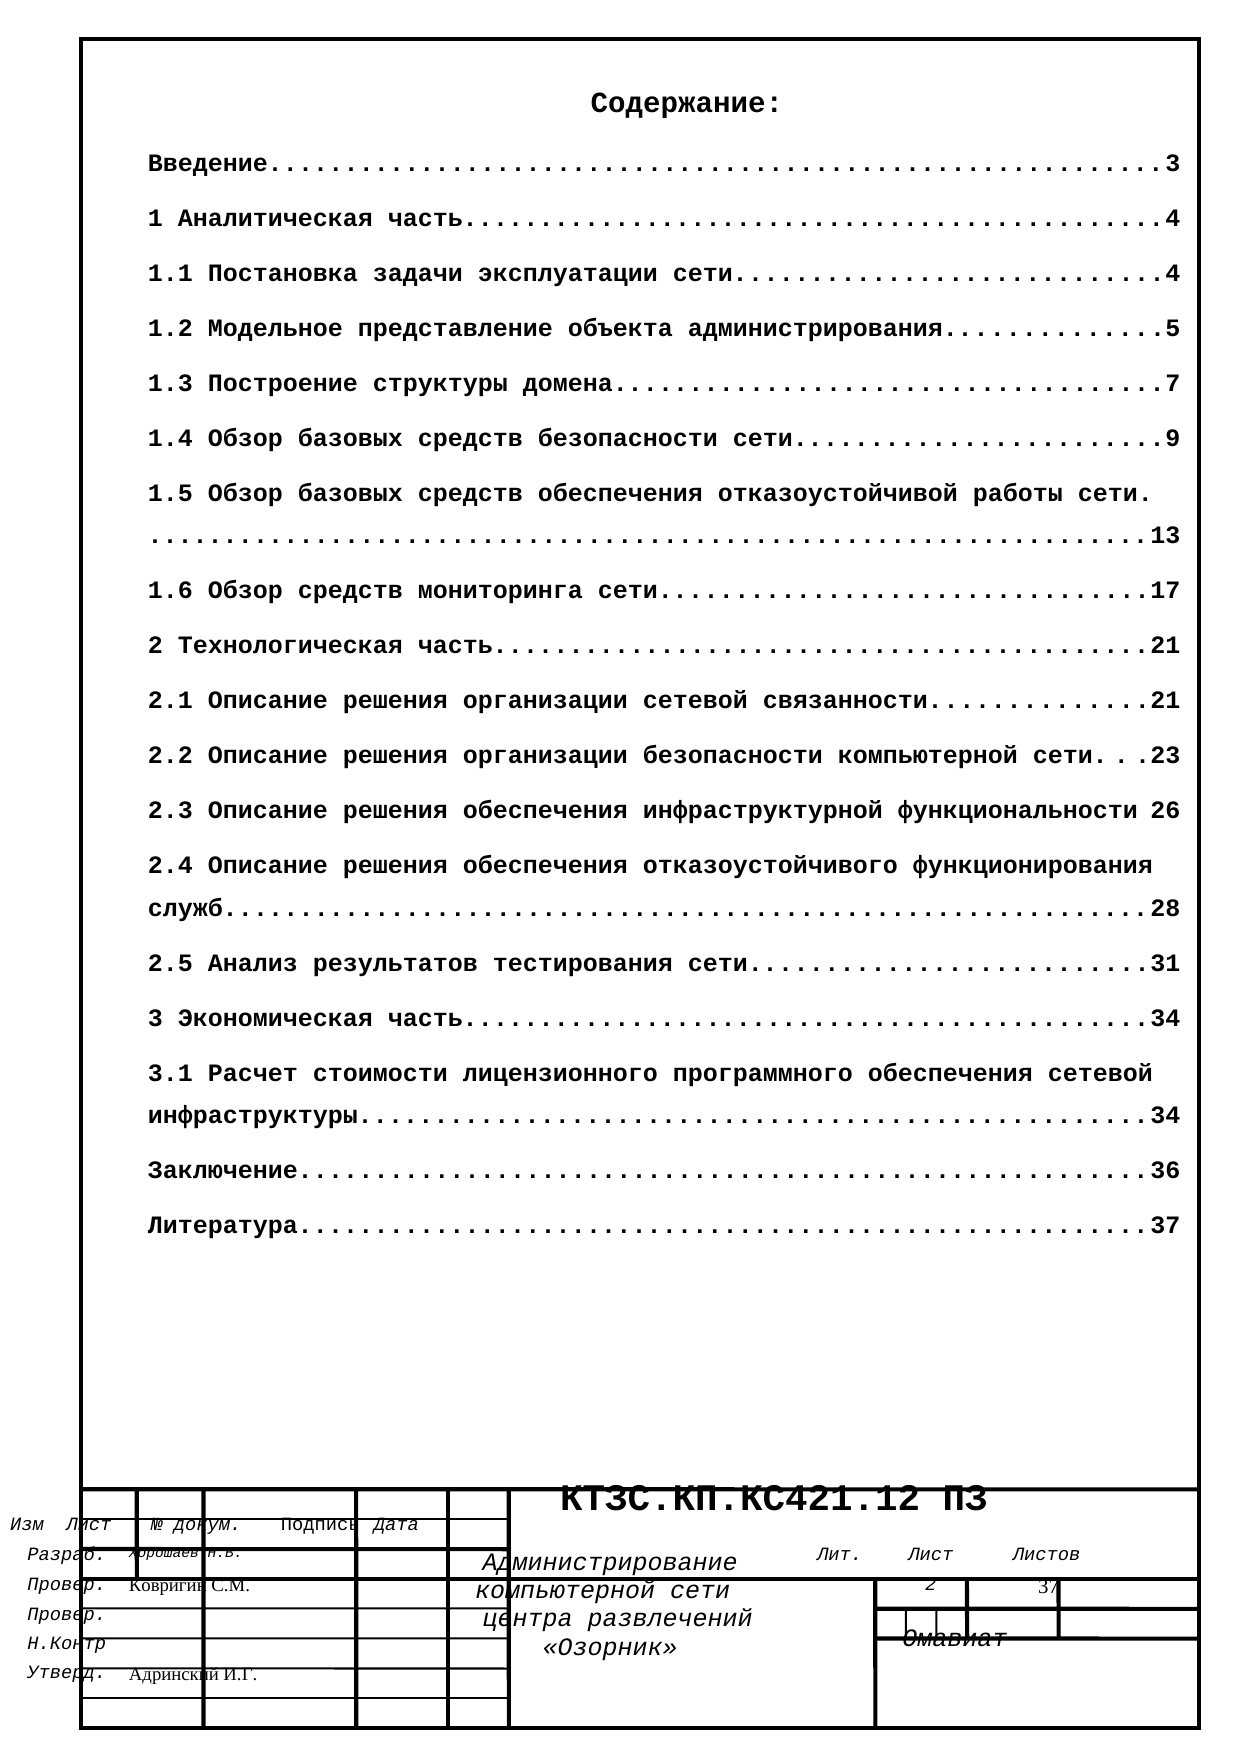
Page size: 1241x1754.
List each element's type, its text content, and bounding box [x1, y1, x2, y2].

text 1.4 Обзор базовых средств безопасности сети. 9 [148, 426, 1181, 454]
text 2.2 Описание решения организации безопасности компьютерной сети 23 [148, 743, 1181, 771]
text 1.6 Обзор средств мониторинга сети. 17 [148, 578, 1181, 606]
text 1 Аналитическая часть 4 [148, 206, 1181, 234]
text 3 Экономическая часть 34 [148, 1006, 1181, 1034]
text 1.3 Построение структуры домена. 7 [148, 371, 1181, 399]
text 2.3 Описание решения обеспечения инфраструктурной функциональности 26 [148, 798, 1181, 826]
text Содержание: [177, 89, 1196, 122]
text Литература 37 [148, 1213, 1181, 1241]
text Введение 3 [148, 151, 1181, 179]
text 2 Технологическая часть 21 [148, 633, 1181, 661]
text 1.5 Обзор базовых средств обеспечения отказоустойчивой работы сети. 13 [148, 481, 1181, 551]
text 3.1 Расчет стоимости лицензионного программного обеспечения сетевой инфраструктуры 34 [148, 1061, 1181, 1131]
text 1.2 Модельное представление объекта администрирования. 5 [148, 316, 1181, 344]
text 2.1 Описание решения организации сетевой связанности 21 [148, 688, 1181, 716]
text 1.1 Постановка задачи эксплуатации сети 4 [148, 261, 1181, 289]
text Заключение 36 [148, 1158, 1181, 1186]
text 2.5 Анализ результатов тестирования сети. 31 [148, 951, 1181, 979]
text 2.4 Описание решения обеспечения отказоустойчивого функционирования служб 28 [148, 853, 1181, 924]
